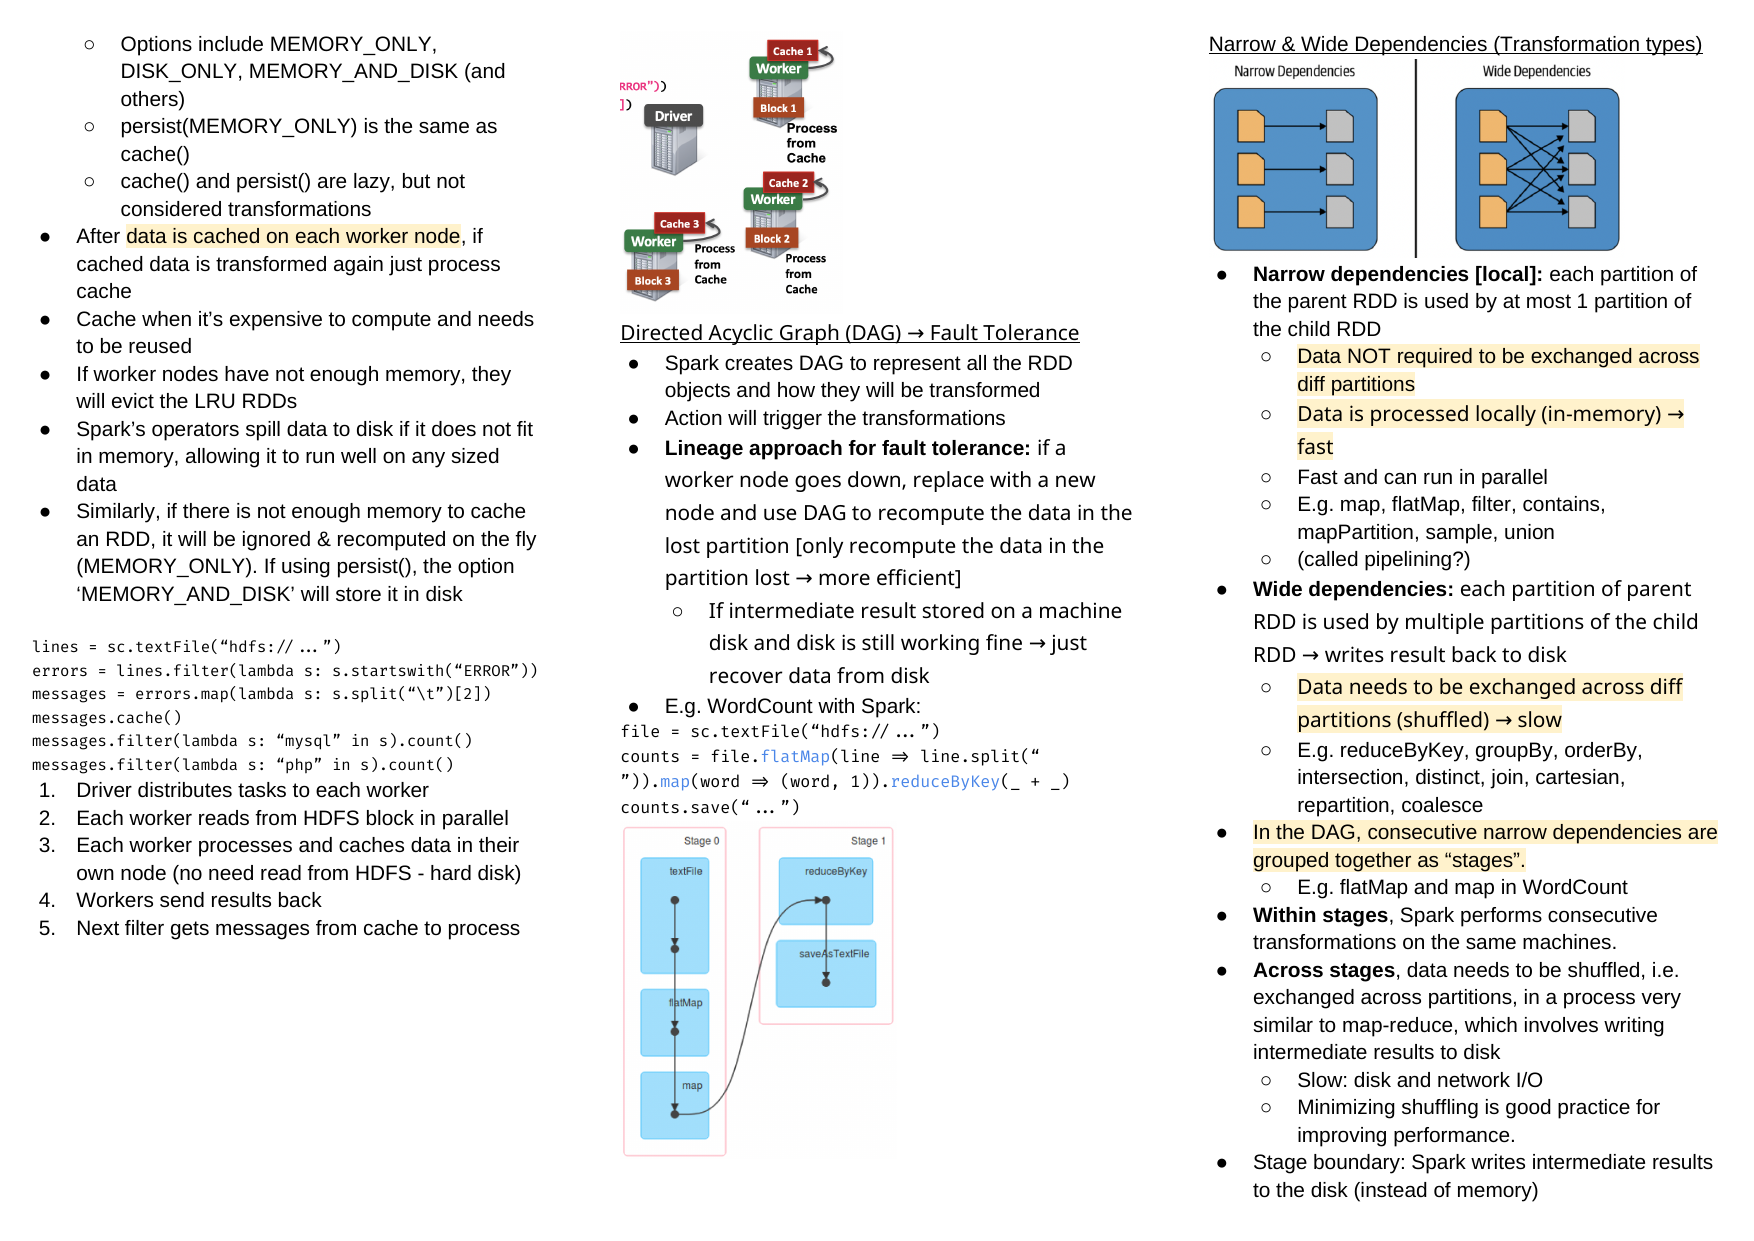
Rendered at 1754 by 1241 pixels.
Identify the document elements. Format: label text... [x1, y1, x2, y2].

list Workers send results back [39, 888, 545, 912]
list Across stages, data needs to be shuffled, i.e. exchanged across partitions, in a process very similar to map-reduce, which involves writing intermediate results to disk [1215, 958, 1722, 1064]
list Stage boundary: Spark writes intermediate results to the disk (instead of memory) [1215, 1150, 1722, 1202]
list cache() and persist() are lazy, but not considered transformations [83, 169, 545, 221]
picture [620, 31, 843, 314]
list Cache when it’s expensive to compute and needs to be reused [39, 307, 545, 358]
list Spark creates DAG to represent all the RDD objects and how they will be transformed [627, 350, 1133, 402]
text errors = lines.filter(lambda s: s.startswith(“ERROR”)) [32, 660, 545, 681]
list Within stages, Spark performs consecutive transformations on the same machines. [1215, 903, 1722, 954]
list E.g. map, flatMap, filter, contains, mapPartition, sample, union [1259, 492, 1722, 543]
text messages.cache() [32, 707, 545, 728]
list Narrow dependencies [local]: each partition of the parent RDD is used by at most 1 partition of the child RDD [1215, 262, 1722, 341]
text Directed Acyclic Graph (DAG) → Fault Tolerance [620, 318, 1133, 346]
list If intermediate result stored on a machine disk and disk is still working fine → just recover data from disk [671, 596, 1133, 689]
list E.g. reduceByKey, groupBy, orderBy, intersection, distinct, join, cartesian, repartition, coalesce [1259, 738, 1722, 817]
list In the DAG, consecutive narrow dependencies are grouped together as “stages”. [1215, 820, 1722, 872]
list Similarly, if there is not enough memory to cache an RDD, it will be ignored & recomputed on the fly (MEMORY_ONLY). If using persist(), the option ‘MEMORY_AND_DISK’ will store it in disk [39, 499, 545, 606]
list Slow: disk and network I/O [1259, 1068, 1722, 1092]
list Minimizing shuffling is good practice for improving performance. [1259, 1095, 1722, 1147]
text file = sc.textFile(“hdfs://...”) [620, 721, 1133, 743]
list Each worker processes and caches data in their own node (no need read from HDFS - hard disk) [39, 833, 545, 884]
list persist(MEMORY_ONLY) is the same as cache() [83, 114, 545, 166]
list Data needs to be exchanged across diff partitions (shuffled) → slow [1259, 672, 1722, 733]
text Narrow & Wide Dependencies (Transformation types) [1208, 32, 1722, 56]
list Lineage approach for fault tolerance: if a worker node goes down, replace with a new node and use DAG to recompute the data in the lost partition [only recompute the data in the partition lost → more efficient] [627, 433, 1133, 592]
list Spark’s operators spill data to disk if it does not fit in memory, allowing it to run well on any sized data [39, 417, 545, 496]
list Options include MEMORY_ONLY, DISK_ONLY, MEMORY_AND_DISK (and others) [83, 32, 545, 111]
list After data is cached on each worker node, if cached data is transformed again just process cache [39, 224, 545, 303]
list Next filter gets messages from cache to process [39, 916, 545, 939]
list If worker nodes have not enough memory, they will evict the LRU RDDs [39, 362, 545, 413]
picture [620, 821, 898, 1159]
list Wide dependencies: each partition of parent RDD is used by multiple partitions of the child RDD → writes result back to disk [1215, 574, 1722, 668]
text messages.filter(lambda s: “php” in s).count() [32, 754, 545, 775]
list E.g. flatMap and map in WordCount [1259, 875, 1722, 899]
list E.g. WordCount with Spark: [627, 694, 1133, 718]
list Driver distributes tasks to each worker [39, 778, 545, 802]
picture [1208, 59, 1625, 258]
list (called pipelining?) [1259, 547, 1722, 571]
list Data NOT required to be exchanged across diff partitions [1259, 344, 1722, 396]
text lines = sc.textFile(“hdfs://...”) [32, 637, 545, 657]
text counts = file.flatMap(line => line.split(“ ”)).map(word => (word, 1)).reduceByKey(_ + _) [620, 746, 1133, 793]
list Each worker reads from HDFS block in parallel [39, 806, 545, 829]
list Data is processed locally (in-memory) → fast [1259, 399, 1722, 460]
text counts.save(“...”) [620, 797, 1133, 818]
list Fast and can run in parallel [1259, 464, 1722, 488]
list Action will trigger the transformations [627, 405, 1133, 429]
text messages = errors.map(lambda s: s.split(“\t”)[2]) [32, 684, 545, 704]
text messages.filter(lambda s: “mysql” in s).count() [32, 731, 545, 752]
